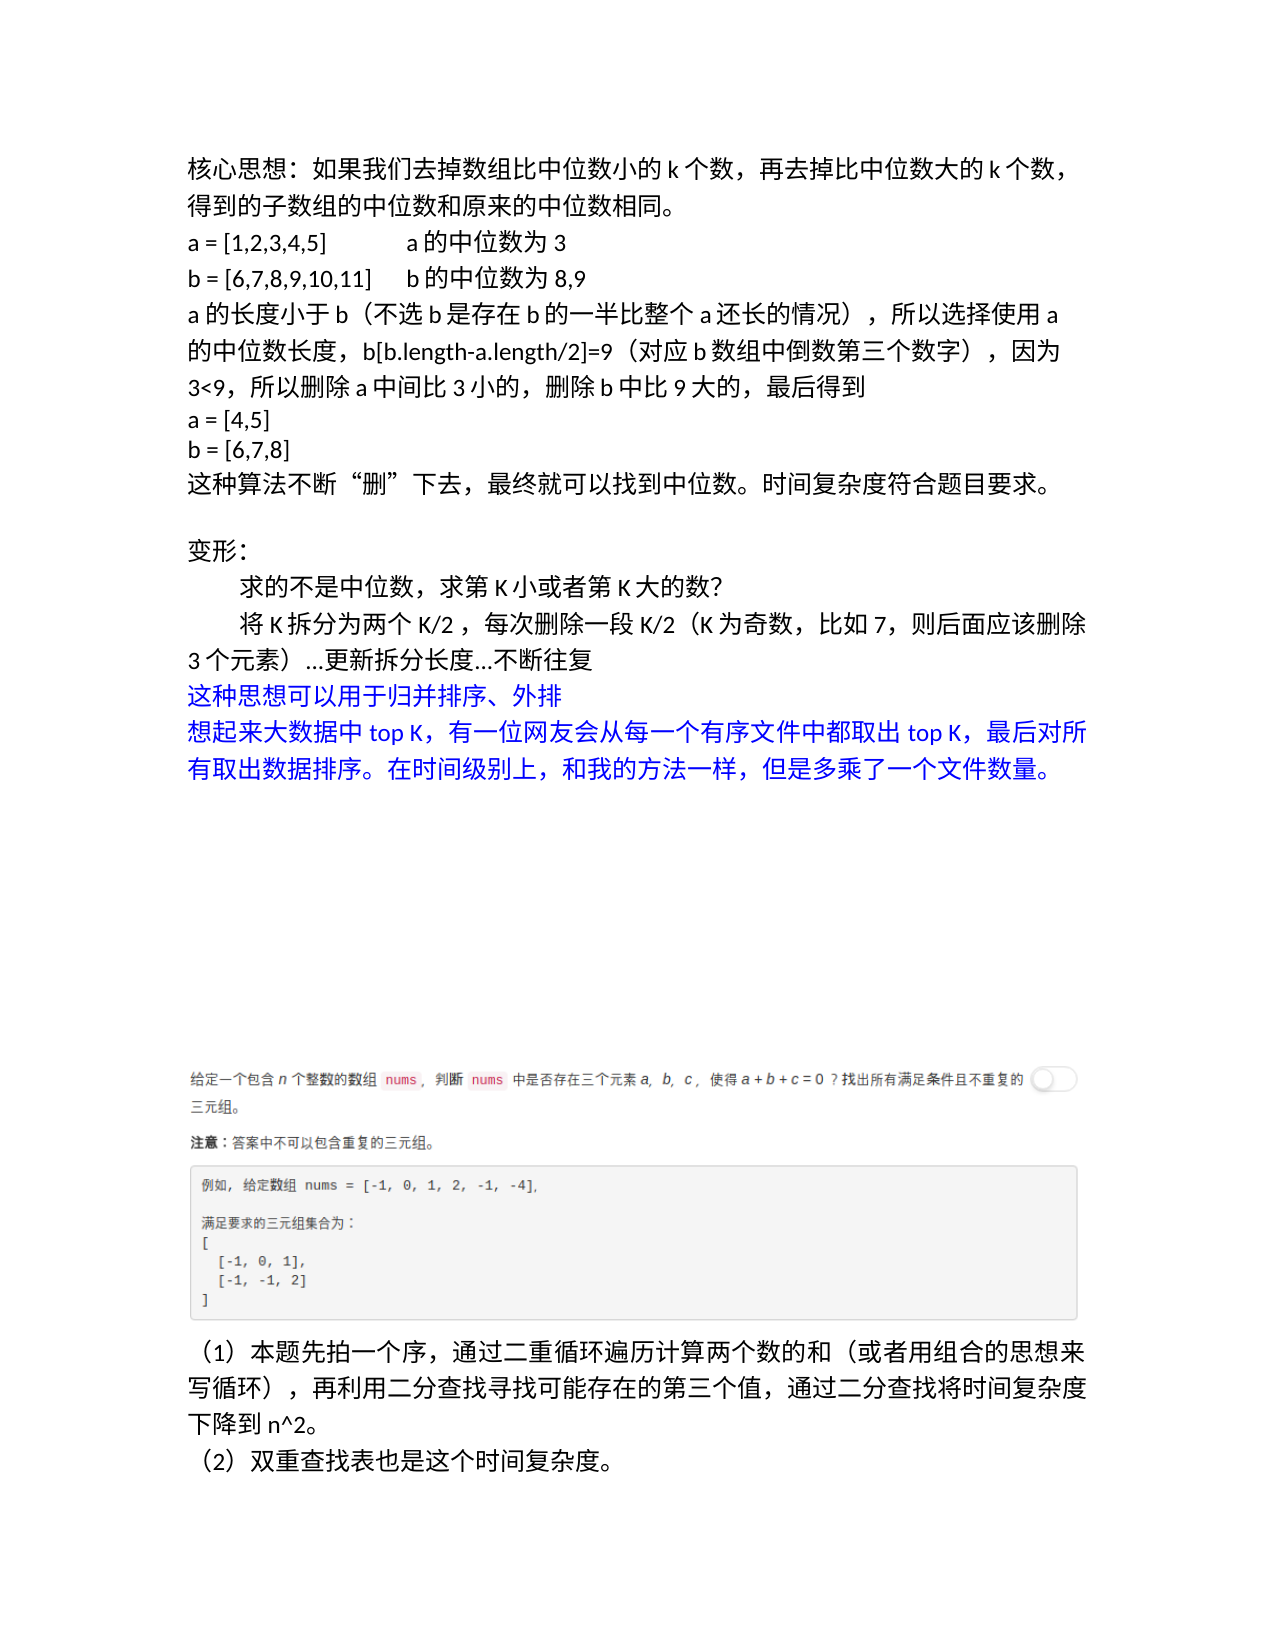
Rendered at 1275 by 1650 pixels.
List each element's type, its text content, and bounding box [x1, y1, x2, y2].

text a = [1,2,3,4,5] a的中位数为3 [187, 222, 1087, 259]
text 这种算法不断“删”下去，最终就可以找到中位数。时间复杂度符合题目要求。 [187, 465, 1087, 501]
text 这种思想可以用于归并排序、外排 [187, 677, 1087, 713]
text b = [6,7,8] [187, 434, 1087, 465]
list 双重查找表也是这个时间复杂度。 [187, 1441, 1087, 1477]
list 本题先拍一个序，通过二重循环遍历计算两个数的和（或者用组合的思想来写循环），再利用二分查找寻找可能存在的第三个值，通过二分查找将时间复杂度下降到n^2。 [187, 1333, 1087, 1441]
text 核心思想：如果我们去掉数组比中位数小的k个数，再去掉比中位数大的k个数，得到的子数组的中位数和原来的中位数相同。 [187, 150, 1087, 222]
text a = [4,5] [187, 404, 1087, 434]
picture [187, 1060, 1087, 1333]
text 求的不是中位数，求第K小或者第K大的数？ [187, 568, 1087, 604]
text b = [6,7,8,9,10,11] b的中位数为8,9 [187, 259, 1087, 295]
text 将K拆分为两个K/2 ，每次删除一段K/2（K为奇数，比如7，则后面应该删除3个元素）...更新拆分长度...不断往复 [187, 604, 1087, 677]
text 变形： [187, 532, 1087, 568]
text 想起来大数据中top K，有一位网友会从每一个有序文件中都取出top K，最后对所有取出数据排序。在时间级别上，和我的方法一样，但是多乘了一个文件数量。 [187, 713, 1087, 785]
text a 的长度小于b（不选b是存在b的一半比整个a还长的情况），所以选择使用a的中位数长度，b[b.length-a.length/2]=9（对应b数组中倒数第三个数字），因为3<9，所以删除a中间比3小的，删除b中比9大的，最后得到 [187, 295, 1087, 404]
